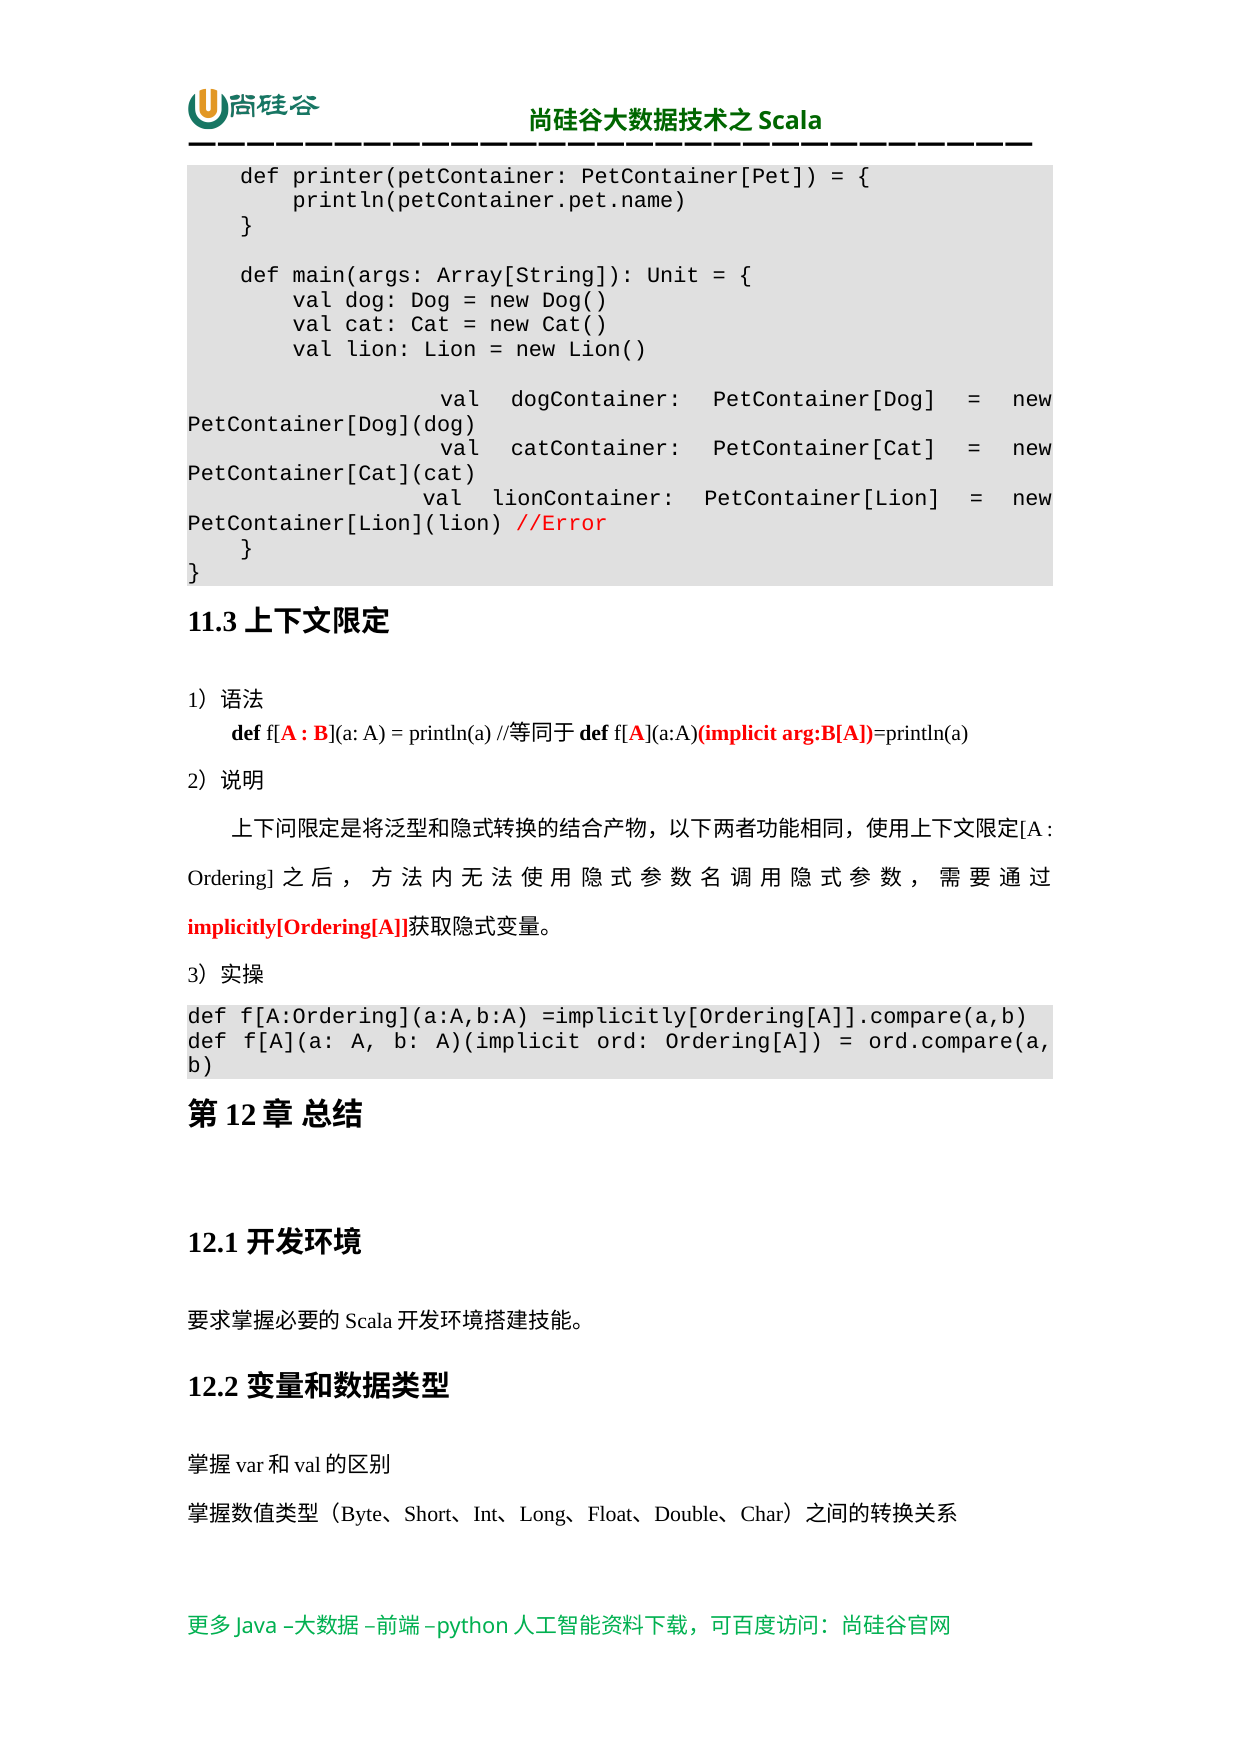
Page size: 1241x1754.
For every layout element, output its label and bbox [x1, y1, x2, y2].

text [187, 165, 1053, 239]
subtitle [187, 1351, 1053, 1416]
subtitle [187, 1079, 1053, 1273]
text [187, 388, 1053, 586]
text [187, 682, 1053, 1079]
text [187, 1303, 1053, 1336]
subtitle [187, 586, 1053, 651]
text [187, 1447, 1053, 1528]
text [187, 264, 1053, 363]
picture [187, 88, 321, 130]
